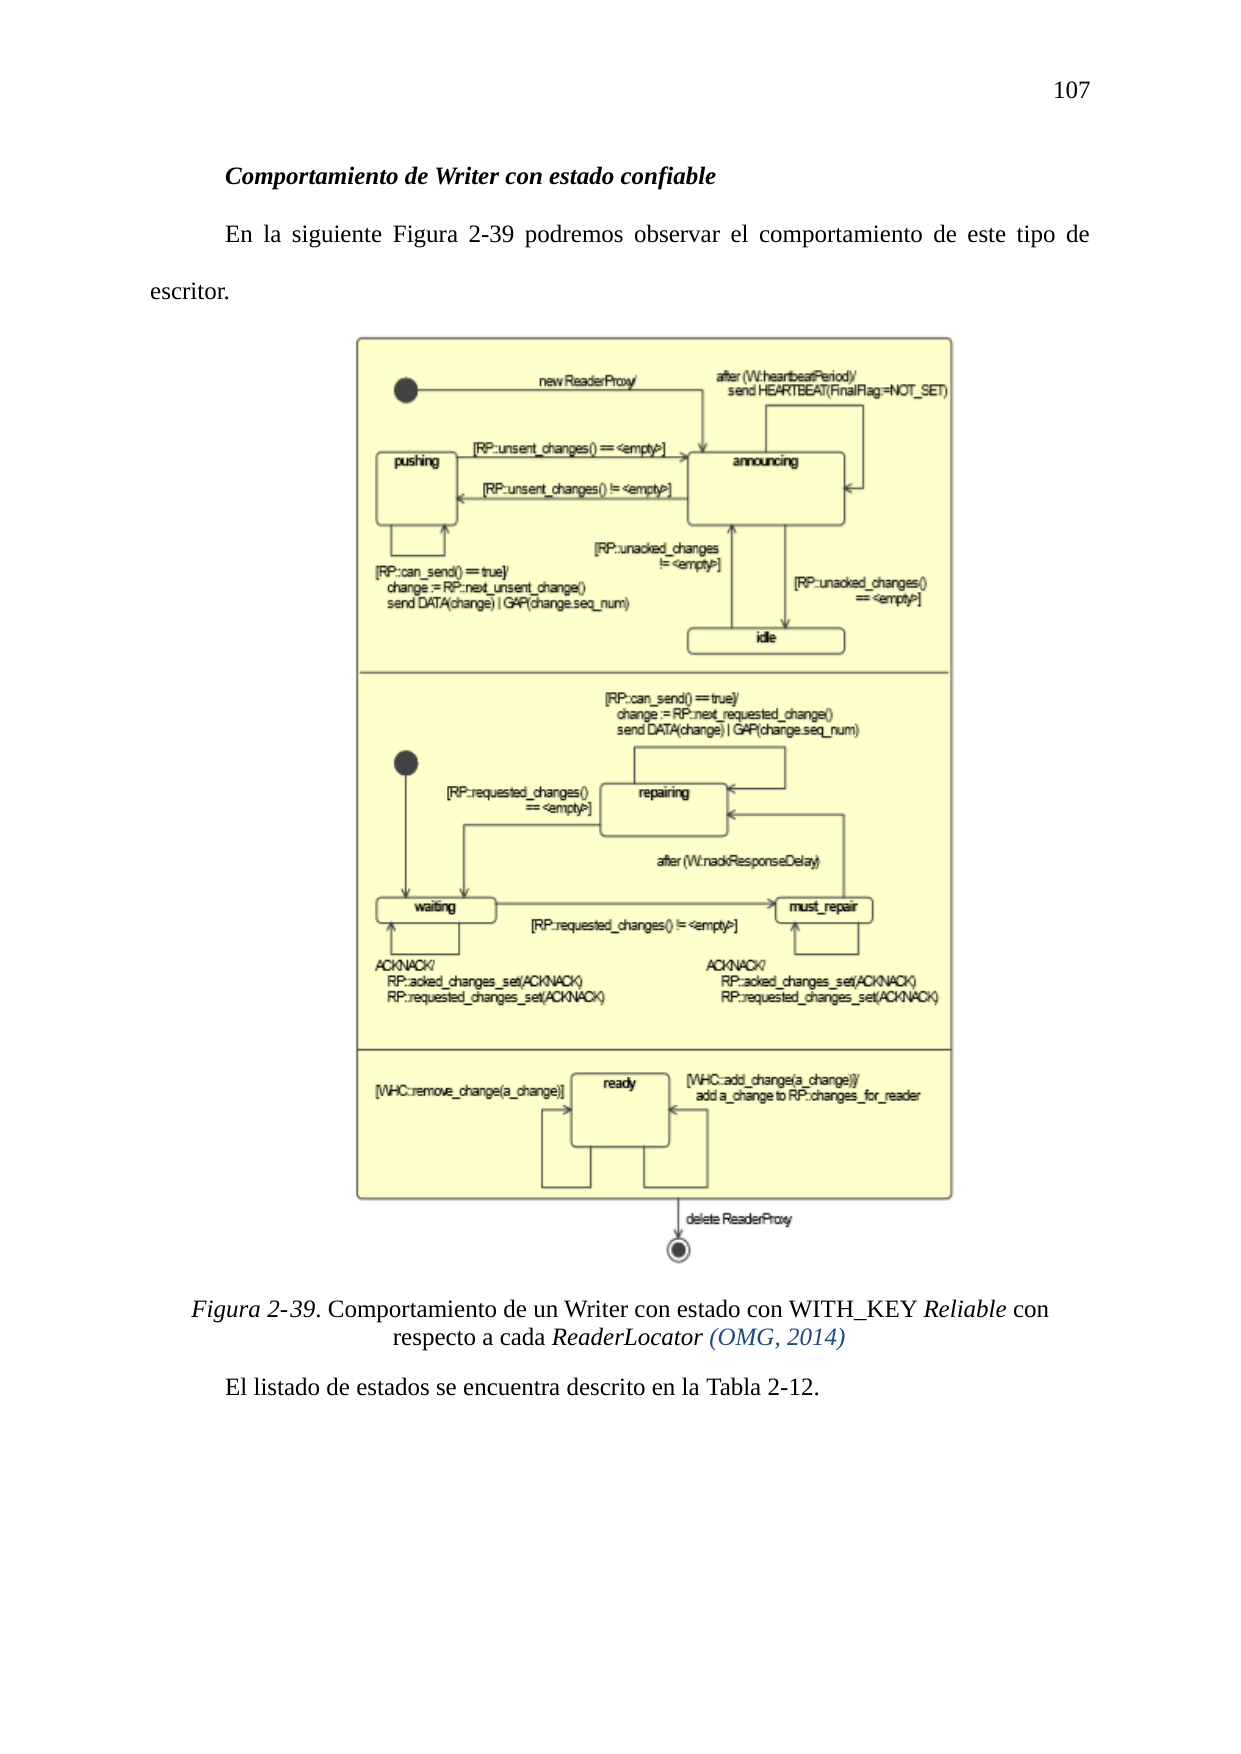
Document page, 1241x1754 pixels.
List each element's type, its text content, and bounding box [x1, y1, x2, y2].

text Figura 2-23. Comportamiento de un Writer con estado con WITH_KEY Reliable con respecto a cada ReaderLocator [150, 1294, 1090, 1351]
subtitle Comportamiento de Writer con estado confiable [150, 161, 1090, 190]
